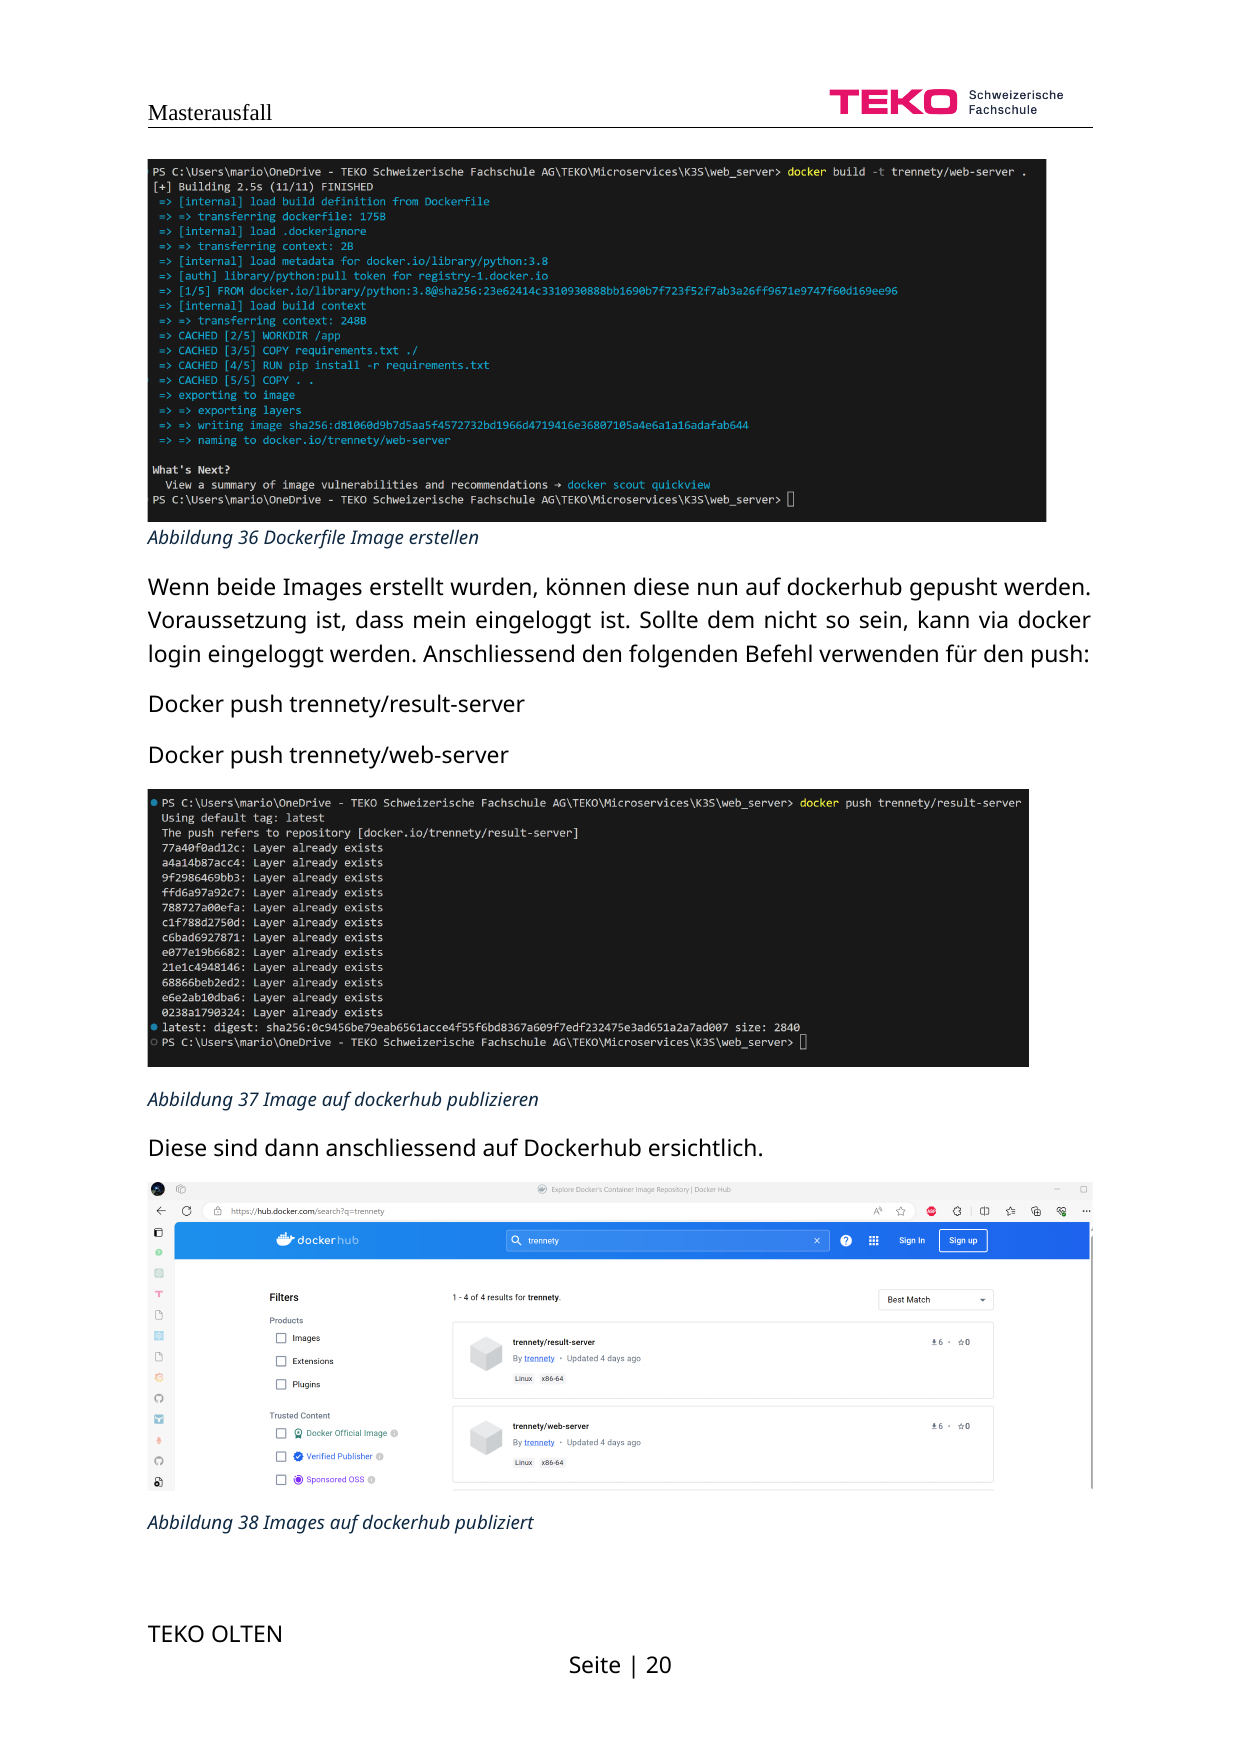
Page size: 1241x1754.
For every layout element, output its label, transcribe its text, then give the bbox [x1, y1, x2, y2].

text Wenn beide Images erstellt wurden, können diese nun auf dockerhub gepusht werden. Voraussetzung ist, dass mein eingeloggt ist. Sollte dem nicht so sein, kann via docker login eingeloggt werden. Anschliessend den folgenden Befehl verwenden für den push: [148, 570, 1093, 669]
text Docker push trennety/web-server [148, 739, 1093, 770]
text Diese sind dann anschliessend auf Dockerhub ersichtlich. [148, 1132, 1093, 1164]
text Abbildung 37 Image auf dockerhub publizieren [148, 1086, 1093, 1112]
picture [805, 61, 1097, 139]
text Abbildung 38 Images auf dockerhub publiziert [148, 1509, 1093, 1535]
picture [147, 789, 1029, 1067]
picture [147, 159, 1047, 522]
text Docker push trennety/result-server [148, 688, 1093, 719]
picture [147, 1182, 1093, 1491]
text Abbildung 36 Dockerfile Image erstellen [148, 524, 1093, 549]
